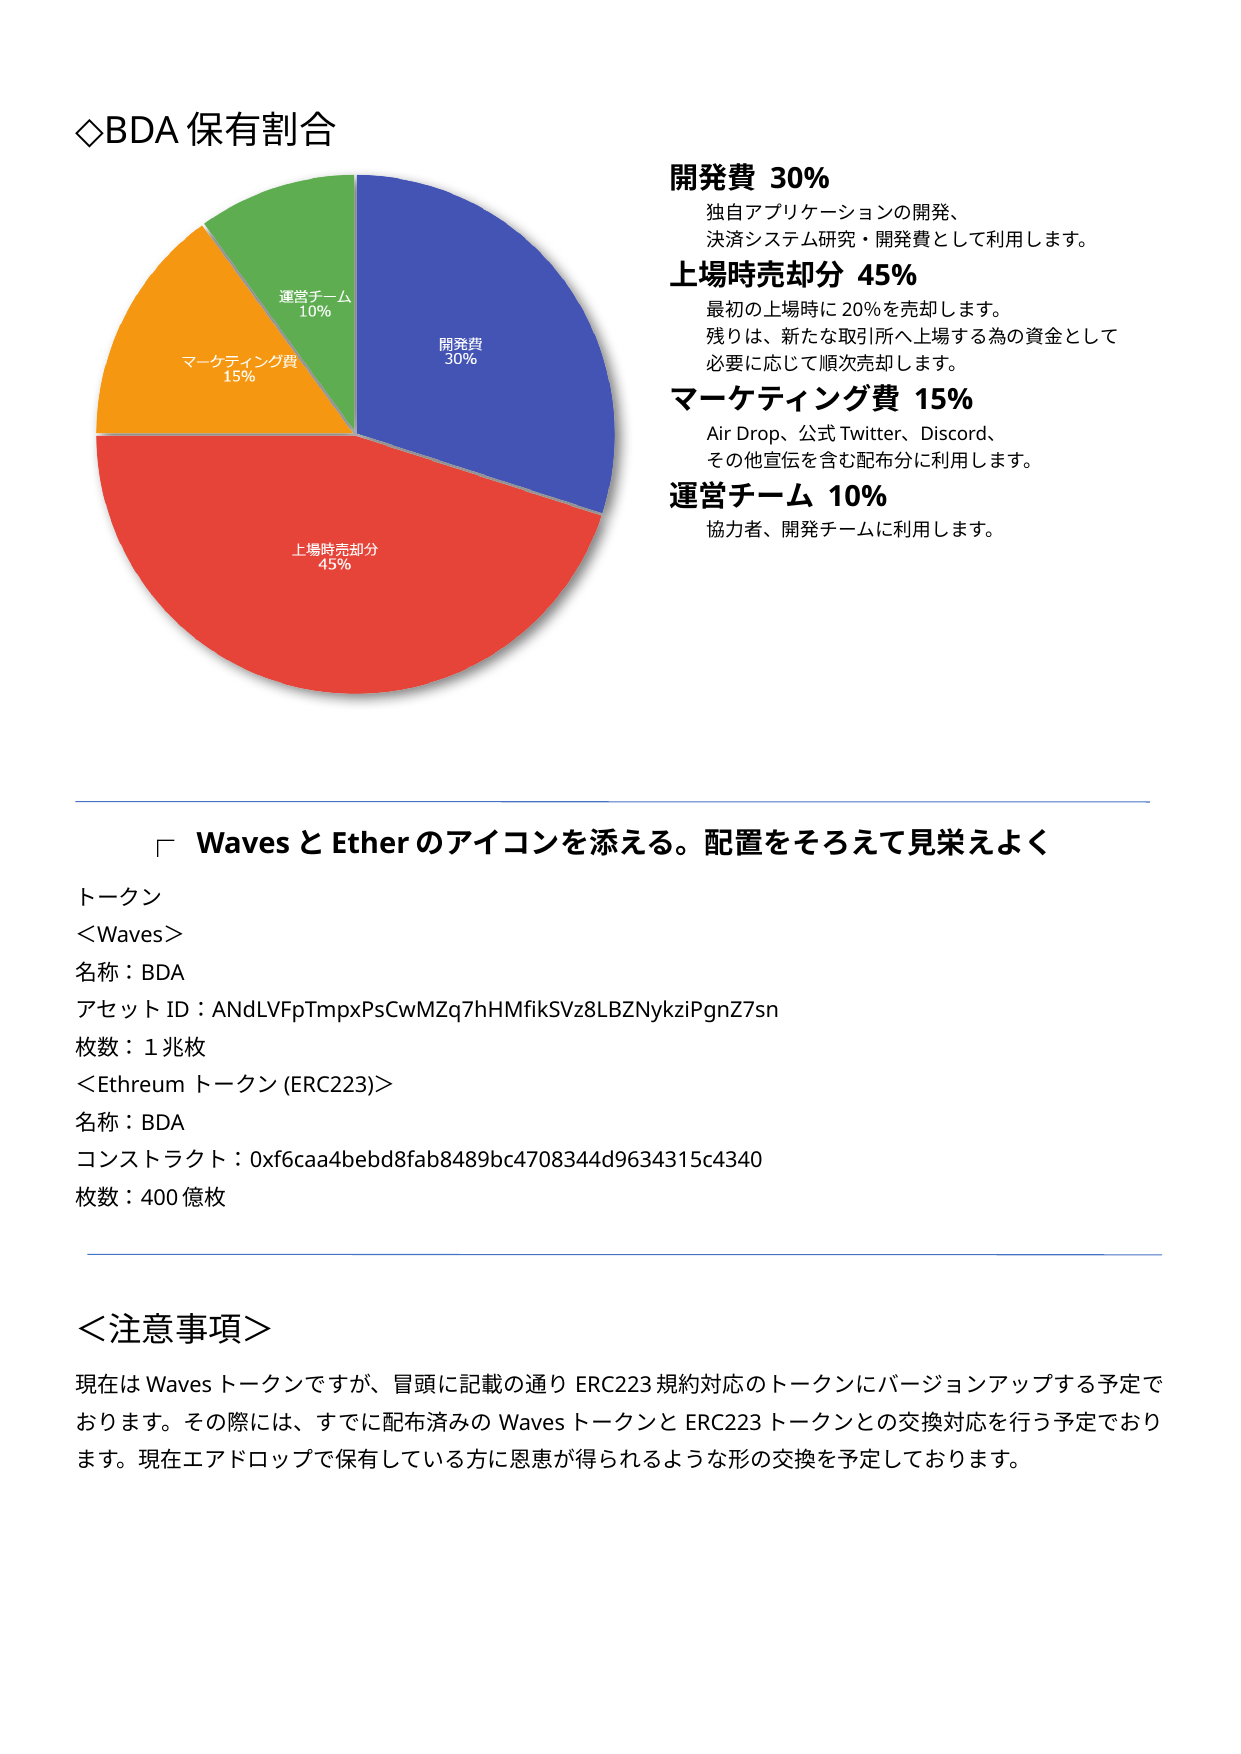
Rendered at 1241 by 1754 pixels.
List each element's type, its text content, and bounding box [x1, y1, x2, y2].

text トークン [75, 877, 1165, 914]
text ＜Ethreum トークン (ERC223)＞ [75, 1064, 1165, 1102]
text ＜注意事項＞ [75, 1289, 1165, 1364]
text 枚数：400億枚 [75, 1177, 1165, 1214]
text コンストラクト：0xf6caa4bebd8fab8489bc4708344d9634315c4340 [75, 1139, 1165, 1177]
text ┌ WavesとEtherのアイコンを添える。配置をそろえて見栄えよく [75, 802, 1165, 877]
picture [75, 164, 625, 698]
text ◇BDA保有割合 [75, 89, 1165, 164]
text ＜Waves＞ [75, 914, 1165, 952]
text アセットID：ANdLVFpTmpxPsCwMZq7hHMfikSVz8LBZNykziPgnZ7sn [75, 989, 1165, 1027]
text 名称：BDA [75, 1102, 1165, 1139]
text 名称：BDA [75, 952, 1165, 989]
text 現在はWavesトークンですが、冒頭に記載の通りERC223規約対応のトークンにバージョンアップする予定でおります。その際には、すでに配布済みのWavesトークンとERC223トークンとの交換対応を行う予定でおります。現在エアドロップで保有している方に恩恵が得られるような形の交換を予定しております。 [75, 1364, 1165, 1477]
text 枚数：１兆枚 [75, 1027, 1165, 1064]
